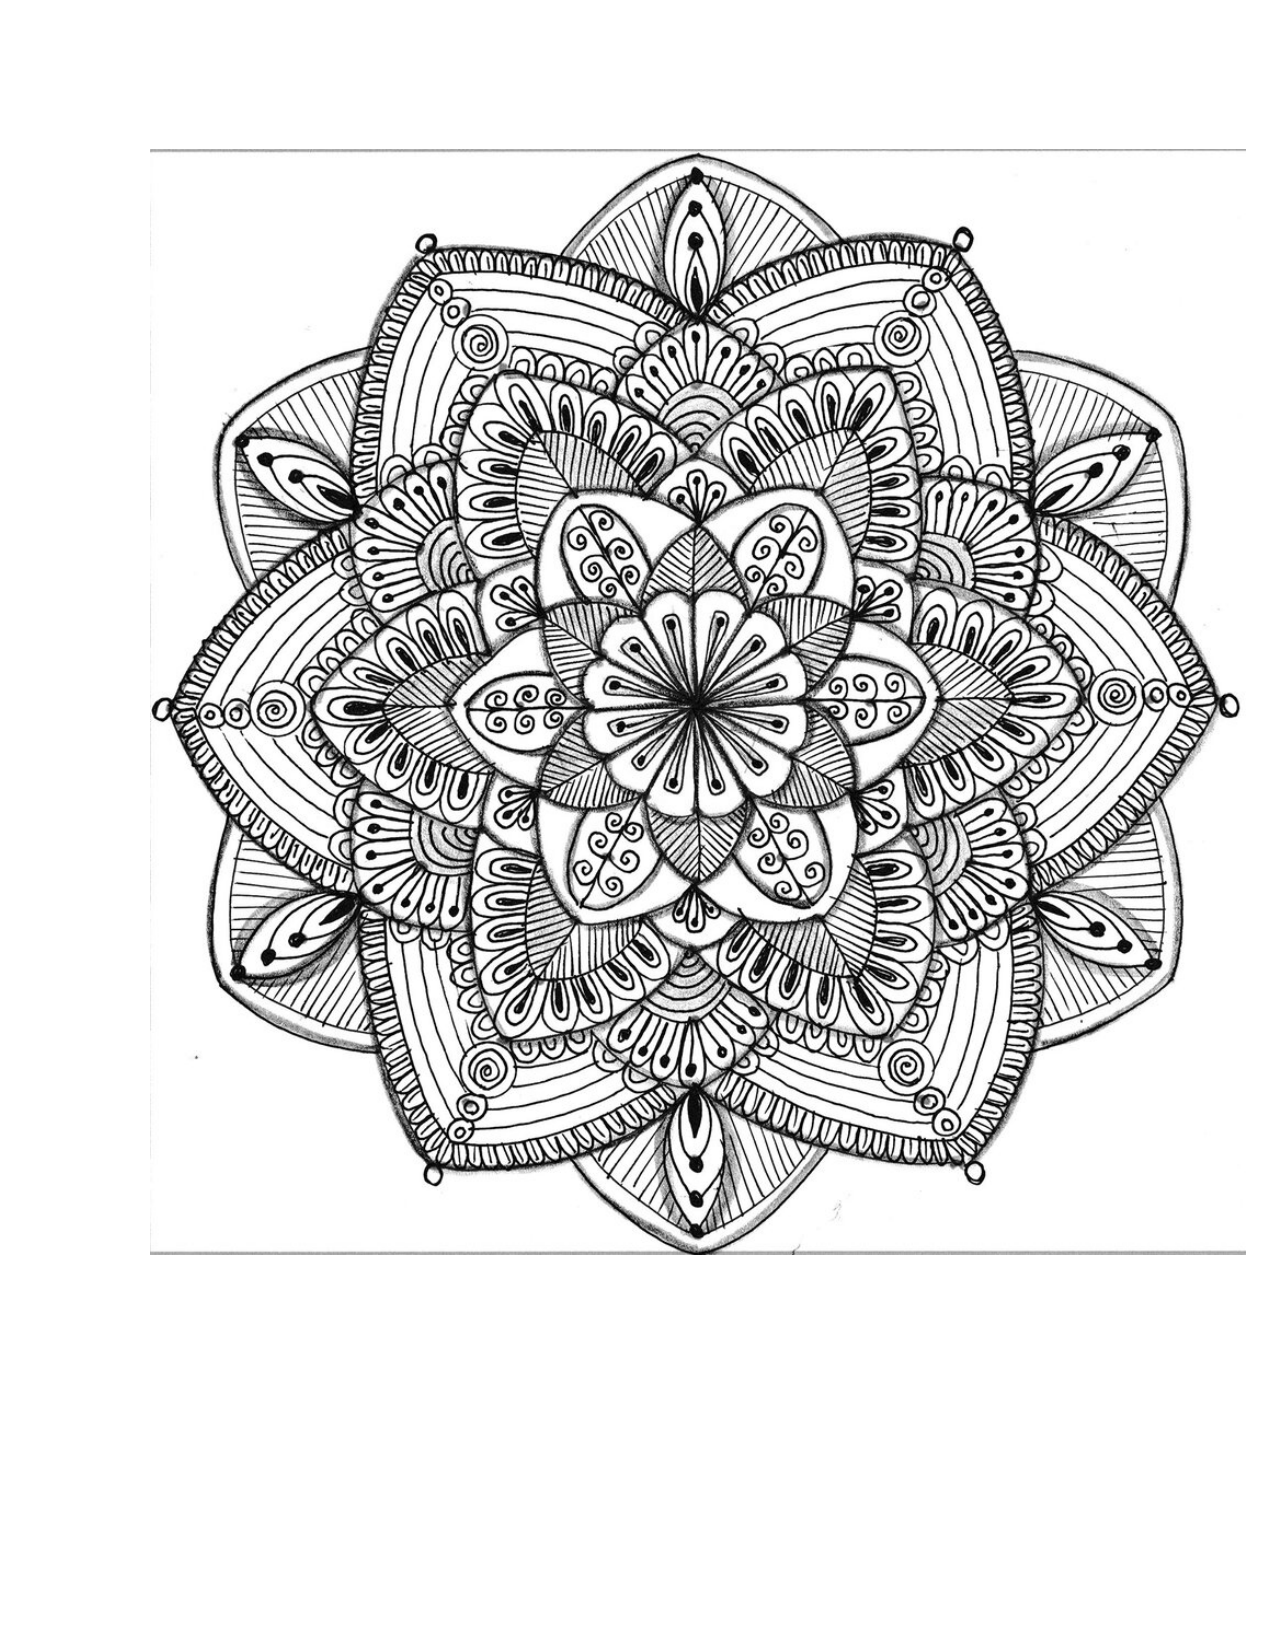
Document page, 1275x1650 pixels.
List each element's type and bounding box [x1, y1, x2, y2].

picture [150, 149, 1246, 1255]
